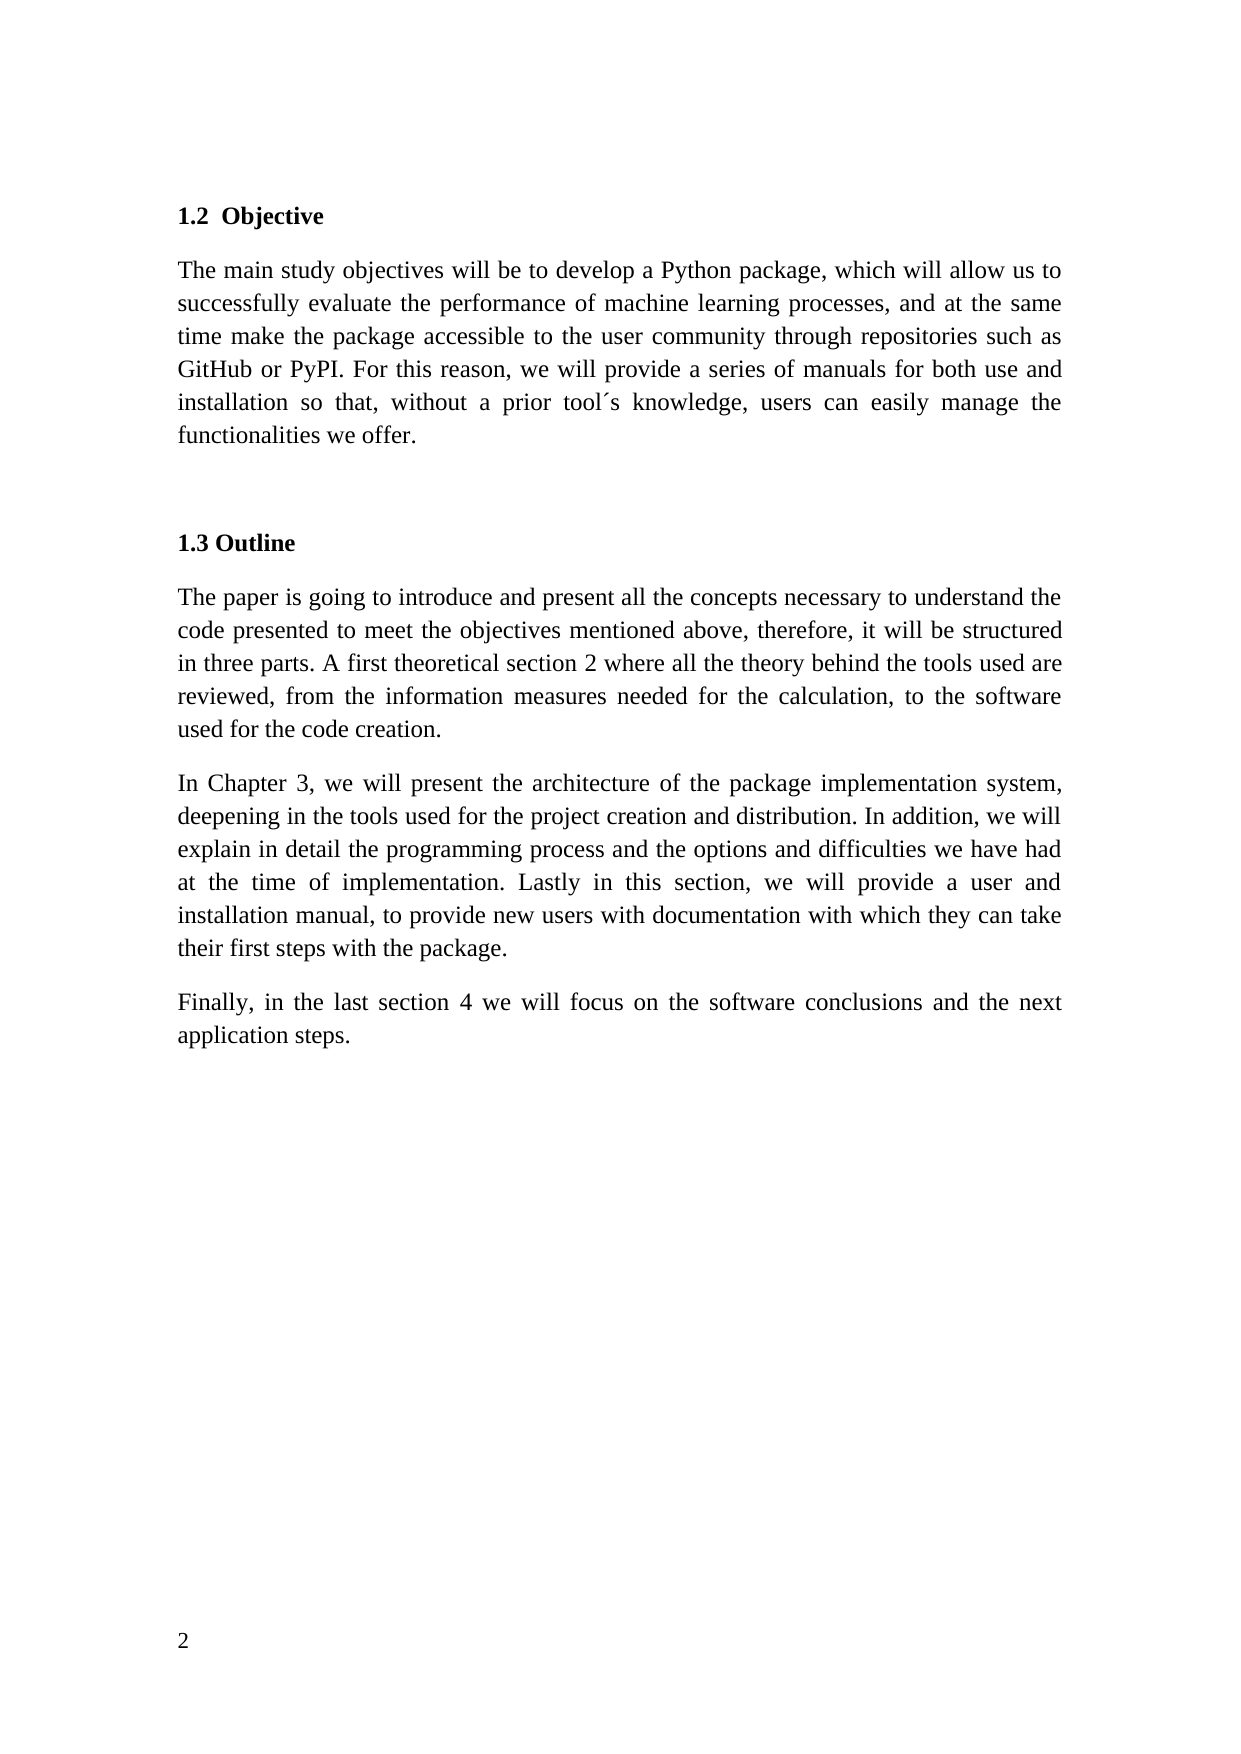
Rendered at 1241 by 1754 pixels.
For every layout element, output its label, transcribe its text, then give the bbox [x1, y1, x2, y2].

text Finally, in the last section 4 we will focus on the software conclusions and the next application steps. [177, 987, 1063, 1049]
text The paper is going to introduce and present all the concepts necessary to understand the code presented to meet the objectives mentioned above, therefore, it will be structured in three parts. A first theoretical section 2 where all the theory behind the tools used are reviewed, from the information measures needed for the calculation, to the software used for the code creation. [177, 582, 1063, 743]
text In Chapter 3, we will present the architecture of the package implementation system, deepening in the tools used for the project creation and distribution. In addition, we will explain in detail the programming process and the options and difficulties we have had at the time of implementation. Lastly in this section, we will provide a user and installation manual, to provide new users with documentation with which they can take their first steps with the package. [177, 768, 1063, 962]
list The main study objectives will be to develop a Python package, which will allow us to successfully evaluate the performance of machine learning processes, and at the same time make the package accessible to the user community through repositories such as GitHub or PyPI. For this reason, we will provide a series of manuals for both use and installation so that, without a prior tool´s knowledge, users can easily manage the functionalities we offer. [177, 255, 1063, 449]
subtitle Objective [177, 201, 1063, 230]
subtitle Outline [177, 528, 1063, 557]
